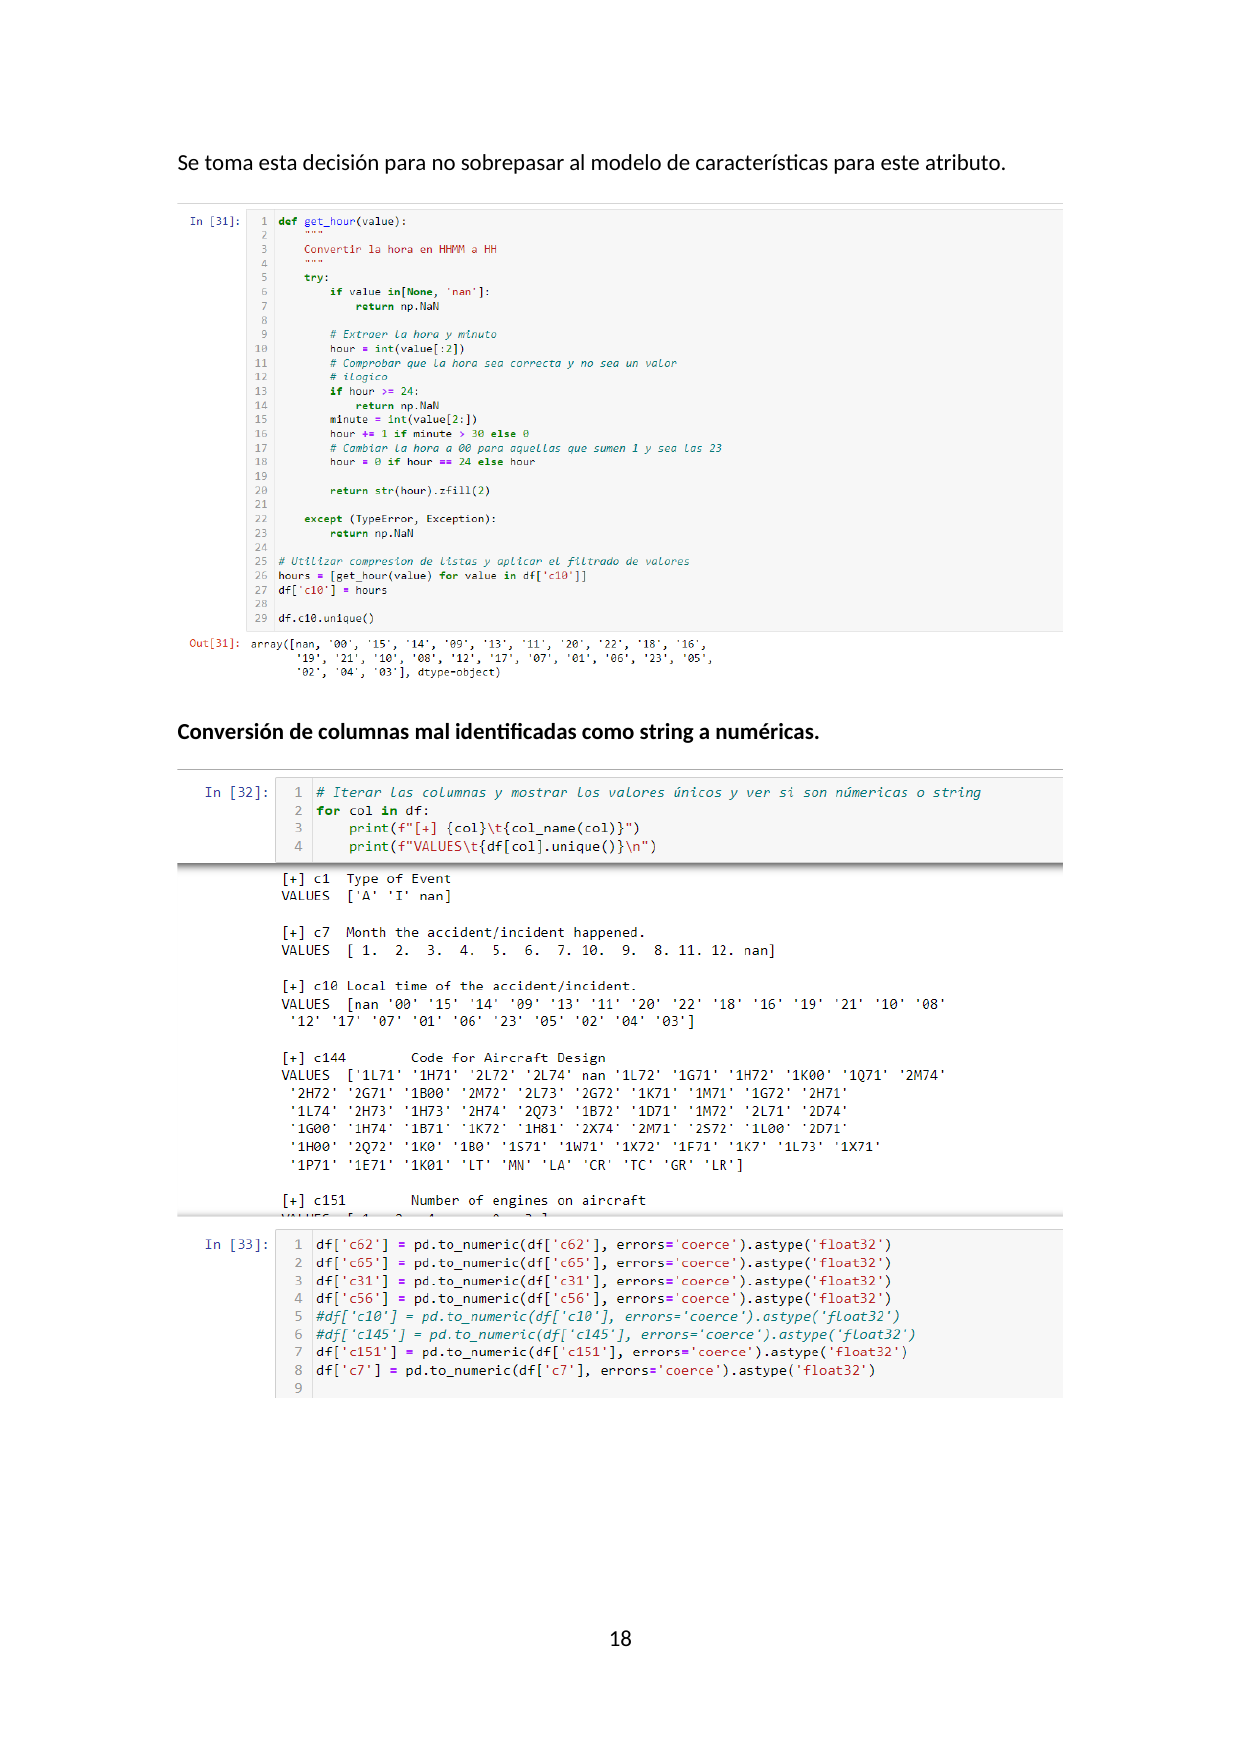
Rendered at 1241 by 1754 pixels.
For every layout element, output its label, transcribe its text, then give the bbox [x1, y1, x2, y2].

text Conversión de columnas mal identificadas como string a numéricas. [177, 717, 1063, 745]
picture [177, 763, 1063, 1398]
text Se toma esta decisión para no sobrepasar al modelo de características para este atributo. [177, 148, 1063, 176]
picture [177, 194, 1063, 698]
